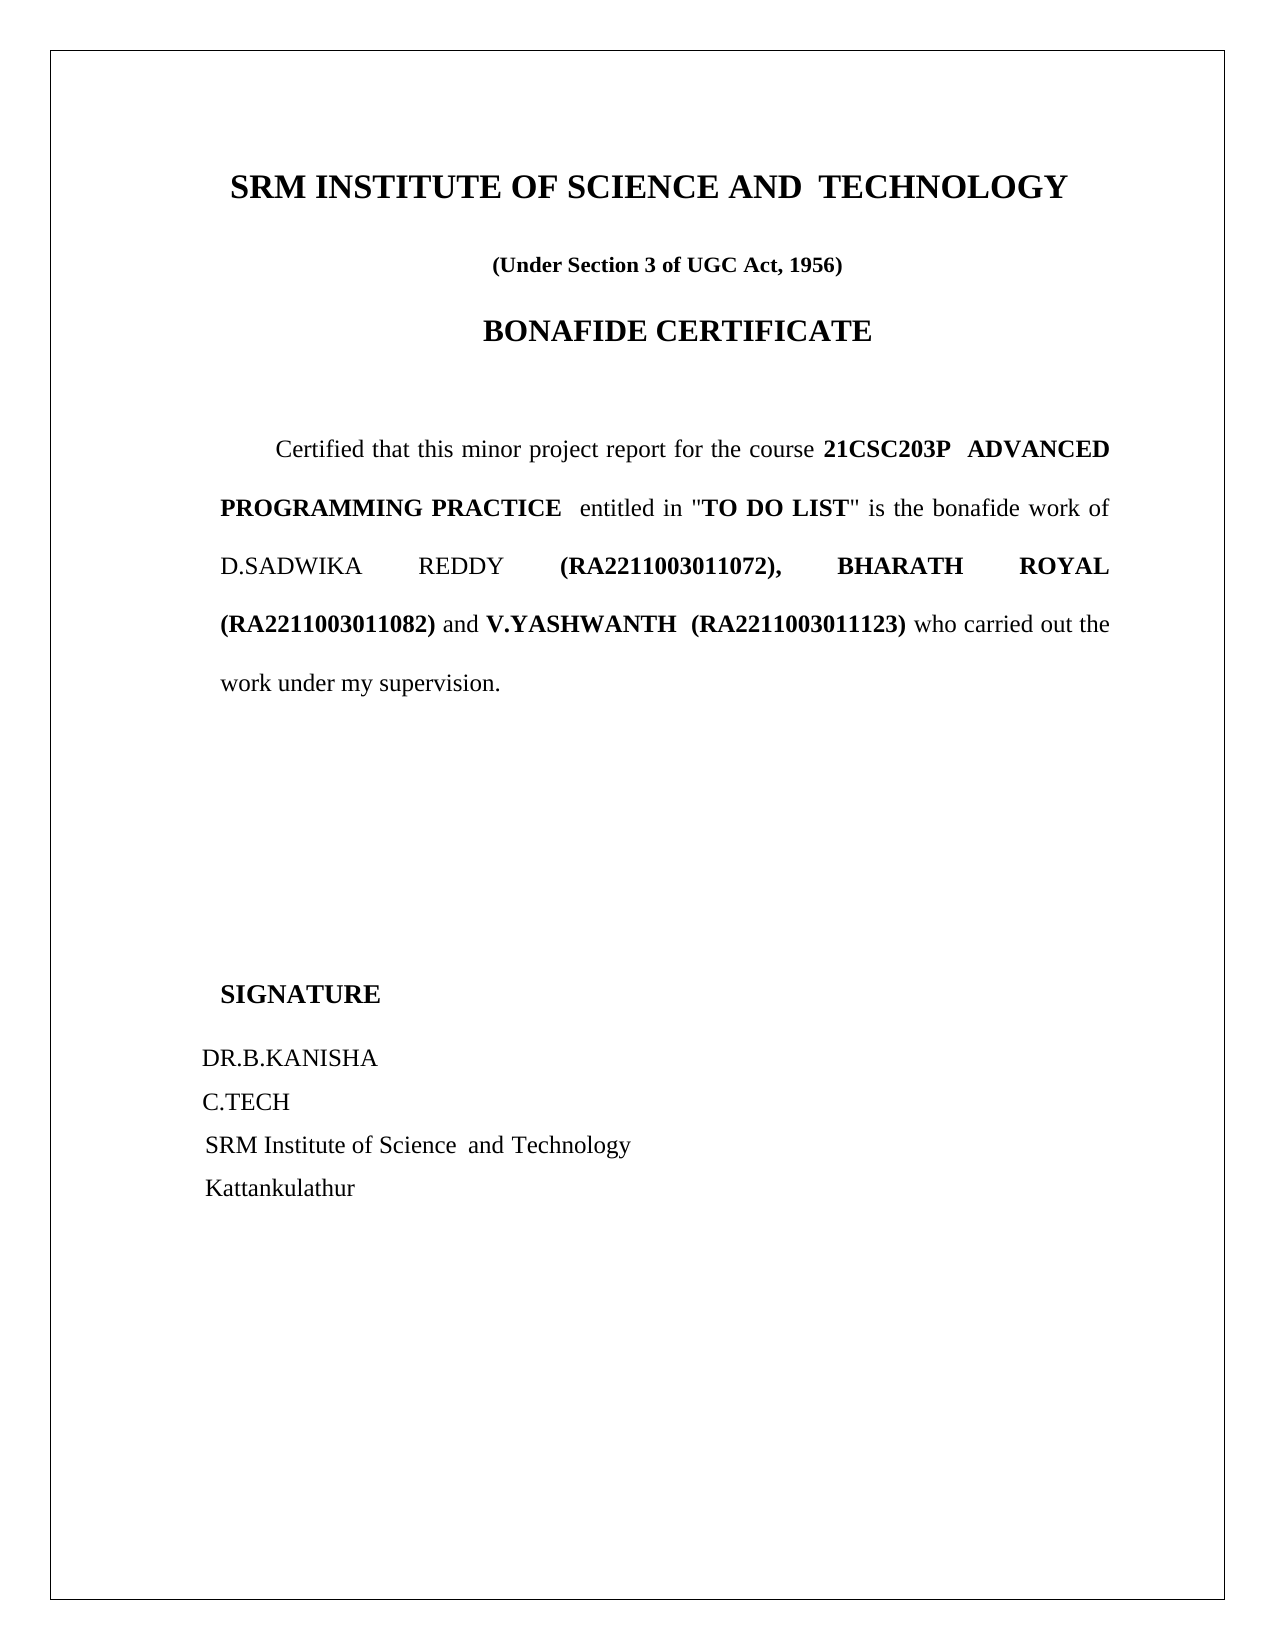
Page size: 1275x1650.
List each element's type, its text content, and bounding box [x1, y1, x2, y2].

text SRM INSTITUTE OF SCIENCE AND TECHNOLOGY [230, 166, 1138, 205]
text BONAFIDE CERTIFICATE [483, 313, 1138, 348]
text C.TECH [202, 1087, 1138, 1116]
subtitle SIGNATURE [220, 978, 1138, 1010]
text (Under Section 3 of UGC Act, 1956) [492, 252, 1138, 277]
text Certified that this minor project report for the course 21CSC203P ADVANCED PROGRAMMING PRACTICE entitled in "TO DO LIST" is the bonafide work of D.SADWIKA REDDY (RA2211003011072), BHARATH ROYAL (RA2211003011082) and V.YASHWANTH (RA2211003011123) who carried out the work under my supervision. [220, 434, 1110, 696]
text Kattankulathur [205, 1173, 1127, 1202]
text DR.B.KANISHA [202, 1043, 1138, 1072]
text SRM Institute of Science and Technology [205, 1130, 1127, 1159]
